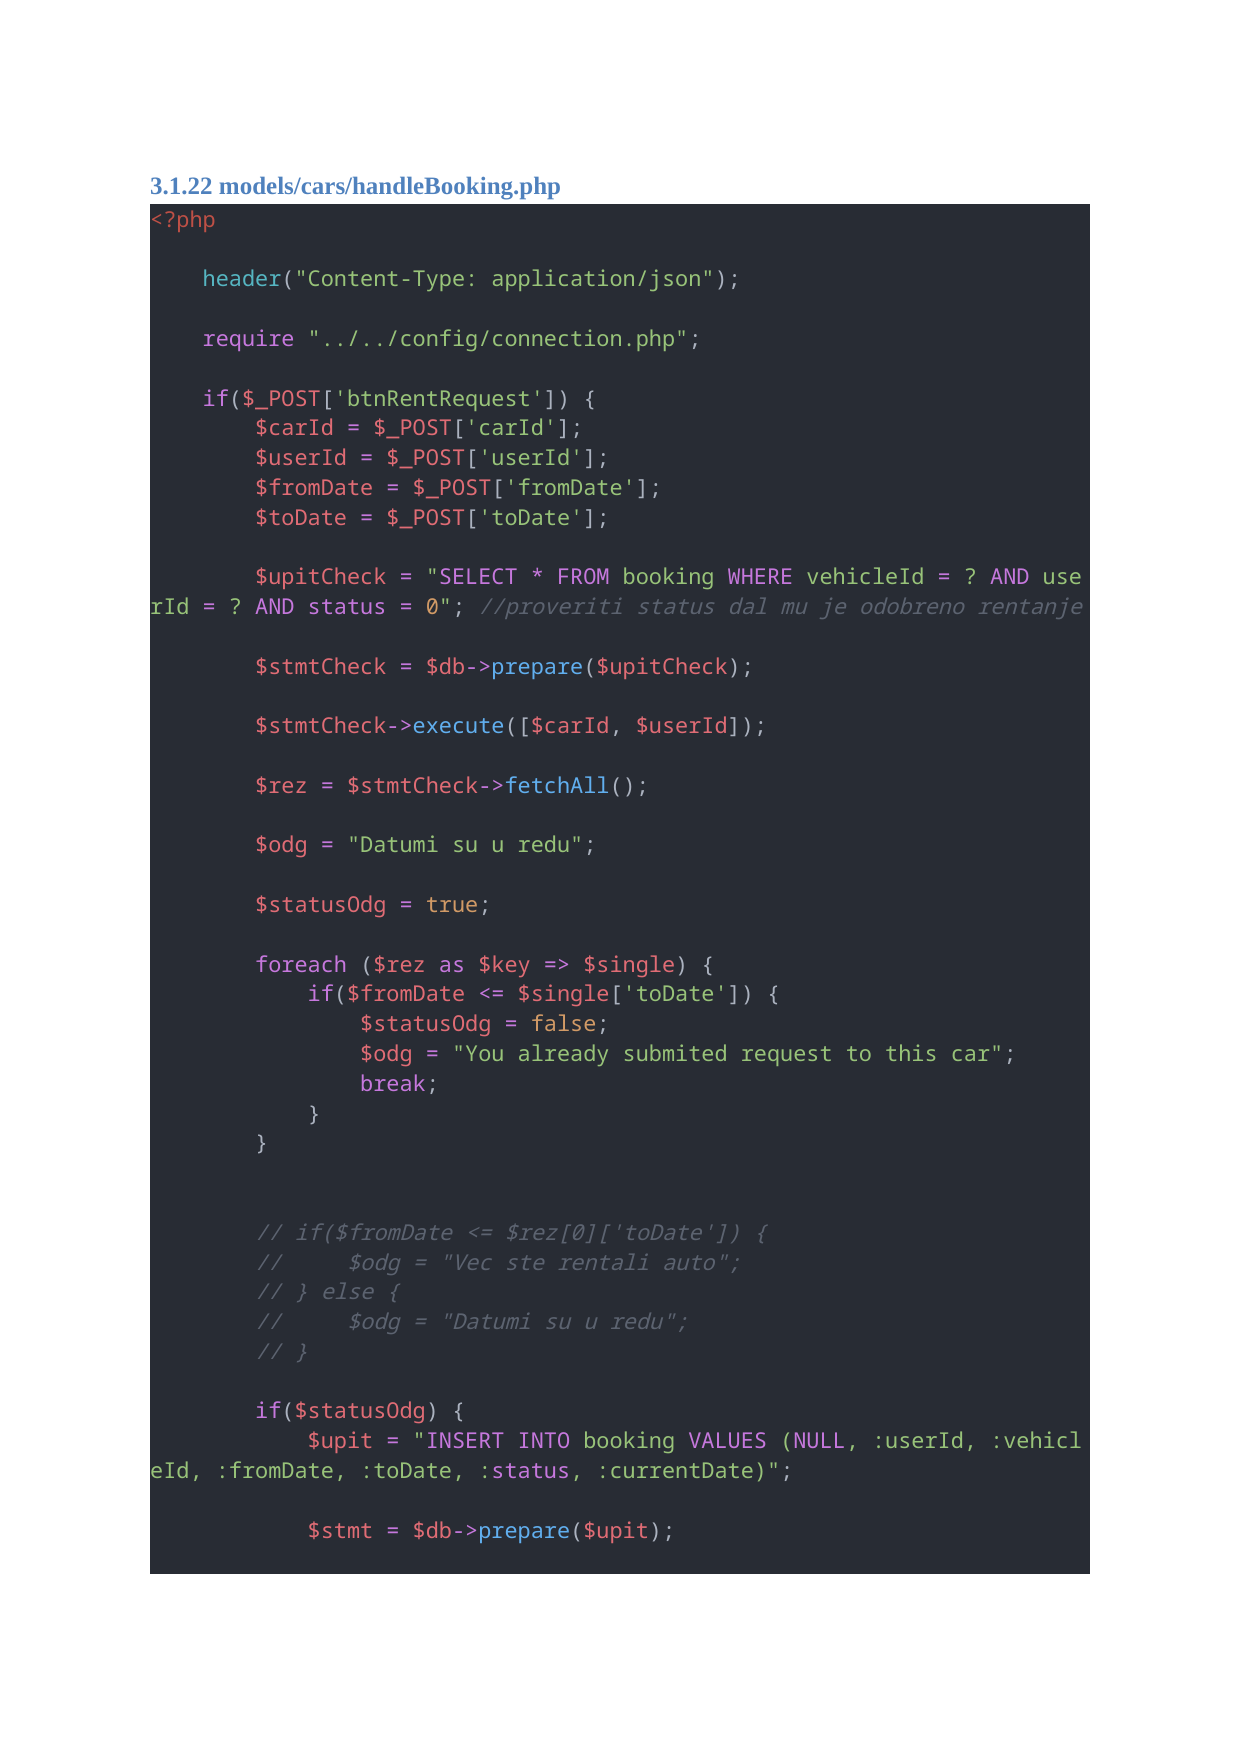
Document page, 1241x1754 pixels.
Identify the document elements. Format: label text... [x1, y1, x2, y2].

text // } else { [150, 1276, 1090, 1306]
text } [150, 1127, 1090, 1157]
text $userId = $_POST['userId']; [150, 442, 1090, 472]
text if($statusOdg) { [150, 1396, 1090, 1425]
text foreach ($rez as $key => $single) { [150, 949, 1090, 978]
text $statusOdg = true; [150, 889, 1090, 919]
text // $odg = "Datumi su u redu"; [150, 1306, 1090, 1336]
text $odg = "You already submited request to this car"; [150, 1038, 1090, 1068]
text break; [150, 1068, 1090, 1098]
text $odg = "Datumi su u redu"; [150, 829, 1090, 859]
text $rez = $stmtCheck->fetchAll(); [150, 770, 1090, 800]
text header("Content-Type: application/json"); [150, 263, 1090, 293]
text // $odg = "Vec ste rentali auto"; [150, 1247, 1090, 1276]
text // if($fromDate <= $rez[0]['toDate']) { [150, 1217, 1090, 1247]
text $carId = $_POST['carId']; [150, 412, 1090, 442]
text require "../../config/connection.php"; [150, 323, 1090, 353]
text if($_POST['btnRentRequest']) { [150, 383, 1090, 412]
text <?php [150, 204, 1090, 234]
text $upit = "INSERT INTO booking VALUES (NULL, :userId, :vehicleId, :fromDate, :toDate, :status, :currentDate)"; [150, 1425, 1090, 1485]
text } [150, 1098, 1090, 1127]
text $stmtCheck = $db->prepare($upitCheck); [150, 651, 1090, 681]
text if($fromDate <= $single['toDate']) { [150, 978, 1090, 1008]
text $stmtCheck->execute([$carId, $userId]); [150, 710, 1090, 740]
text $stmt = $db->prepare($upit); [150, 1515, 1090, 1544]
subtitle 3.1.22 models/cars/handleBooking.php [150, 171, 1090, 199]
text $upitCheck = "SELECT * FROM booking WHERE vehicleId = ? AND userId = ? AND status = 0"; //proveriti status dal mu je odobreno rentanje [150, 561, 1090, 621]
text $toDate = $_POST['toDate']; [150, 502, 1090, 532]
text $statusOdg = false; [150, 1008, 1090, 1038]
text $fromDate = $_POST['fromDate']; [150, 472, 1090, 502]
text // } [150, 1336, 1090, 1366]
